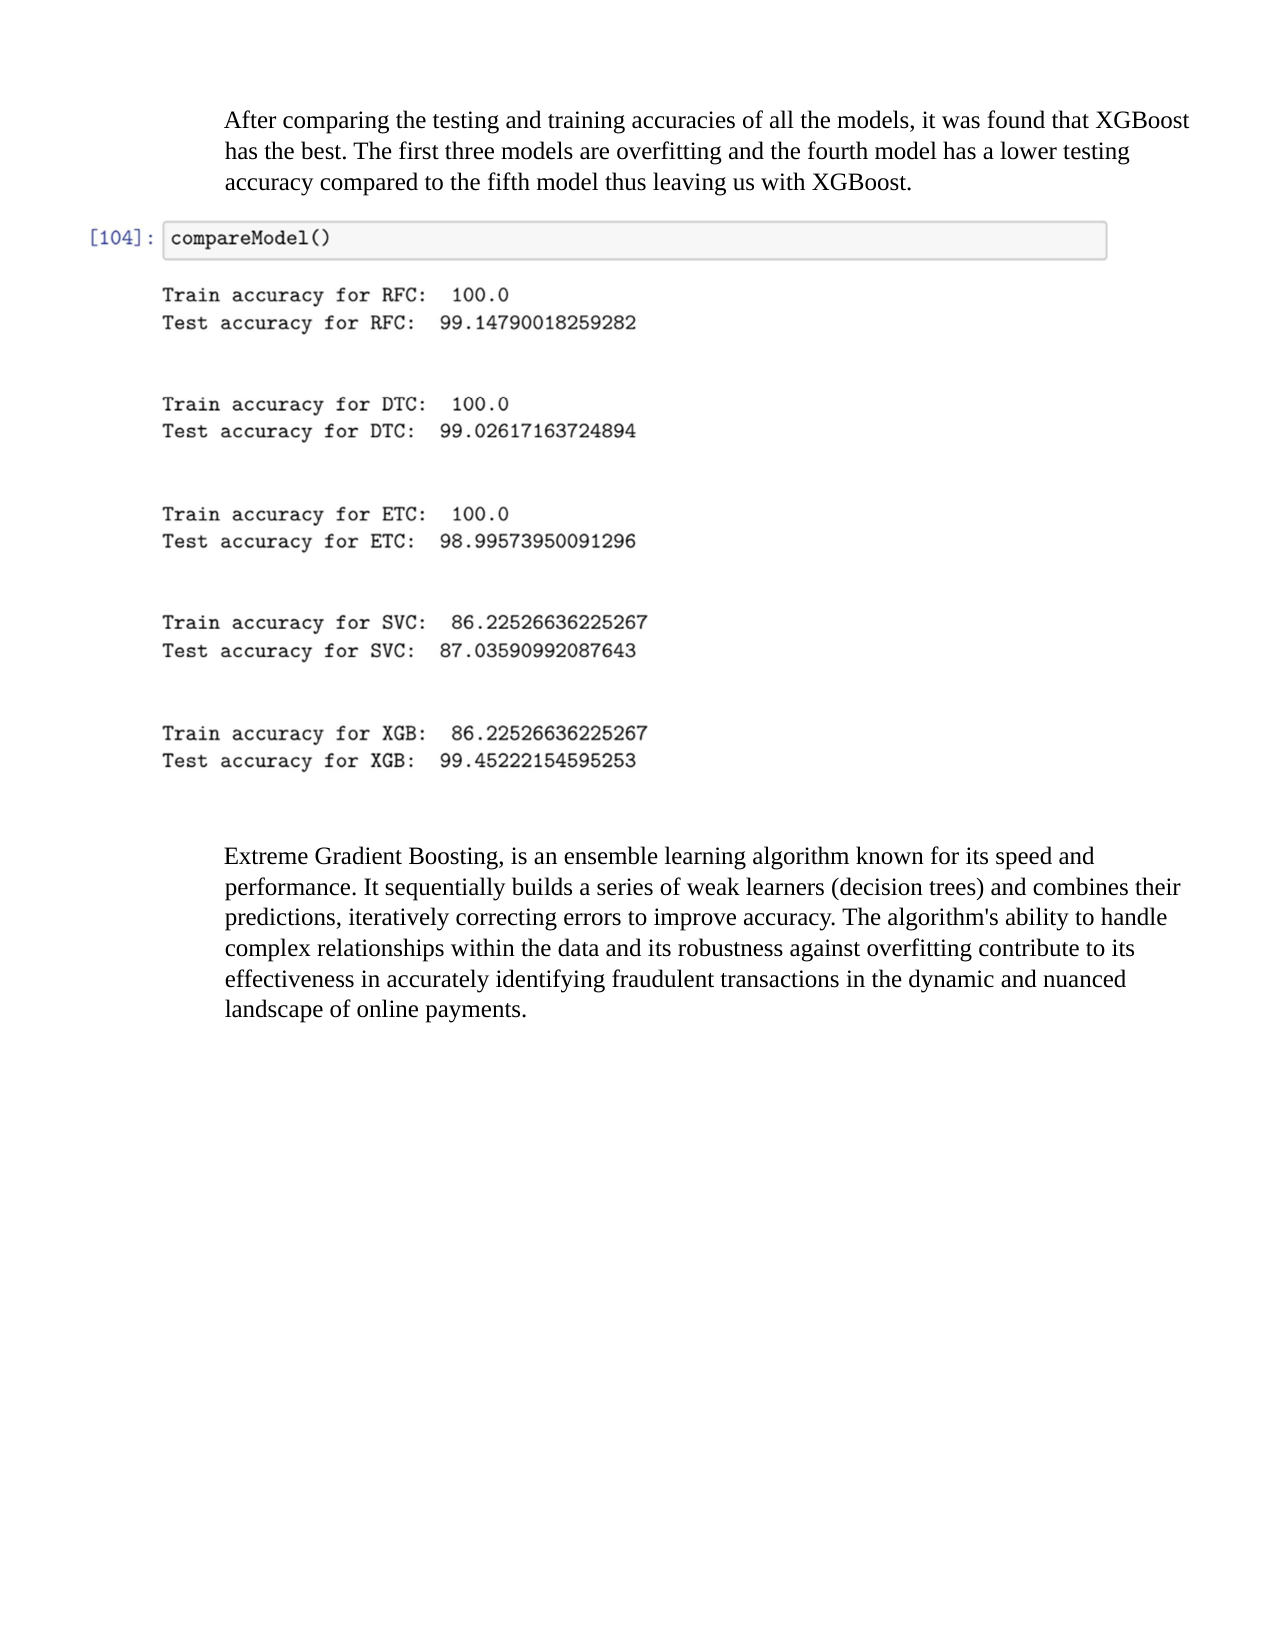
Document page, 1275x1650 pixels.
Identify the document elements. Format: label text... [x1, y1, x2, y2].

picture [80, 208, 1207, 781]
text After comparing the testing and training accuracies of all the models, it was found that XGBoost has the best. The first three models are overfitting and the fourth model has a lower testing accuracy compared to the fifth model thus leaving us with XGBoost. [223, 106, 1199, 196]
text Extreme Gradient Boosting, is an ensemble learning algorithm known for its speed and performance. It sequentially builds a series of weak learners (decision trees) and combines their predictions, iteratively correcting errors to improve accuracy. The algorithm's ability to handle complex relationships within the data and its robustness against overfitting contribute to its effectiveness in accurately identifying fraudulent transactions in the dynamic and nuanced landscape of online payments. [223, 841, 1199, 1023]
